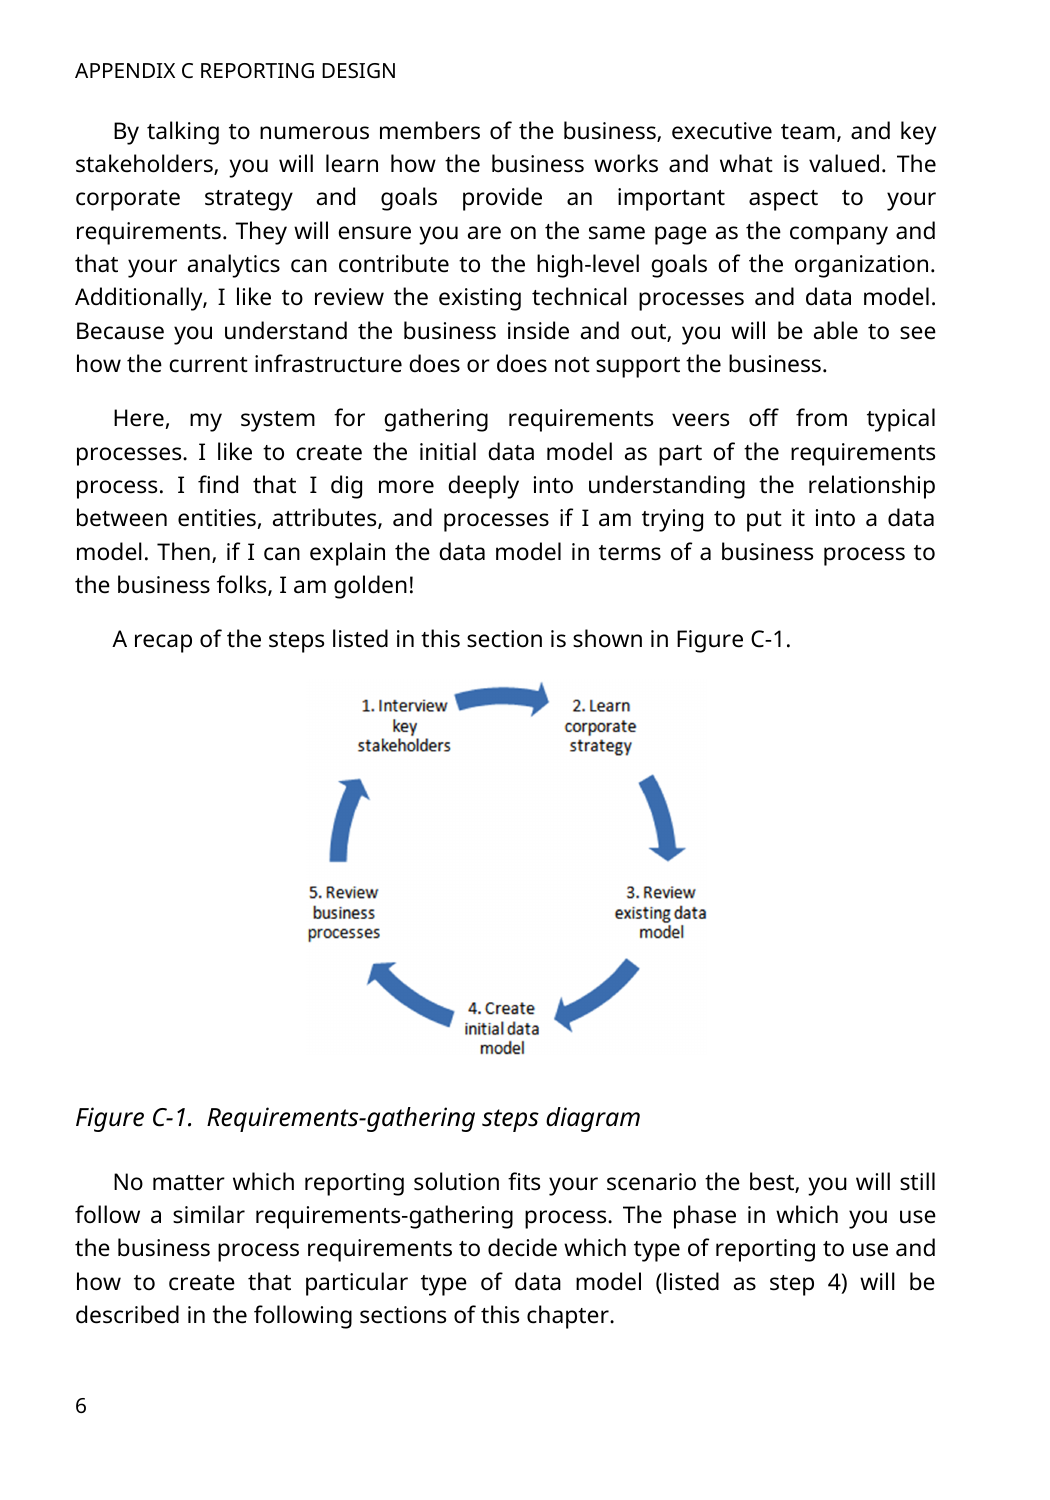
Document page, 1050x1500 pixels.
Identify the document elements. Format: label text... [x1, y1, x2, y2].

text A recap of the steps listed in this section is shown in Figure C-1. [75, 621, 937, 654]
text By talking to numerous members of the business, executive team, and key stakeholders, you will learn how the business works and what is valued. The corporate strategy and goals provide an important aspect to your requirements. They will ensure you are on the same page as the company and that your analytics can contribute to the high-level goals of the organization. Additionally, I like to review the existing technical processes and data model. Because you understand the business inside and out, you will be able to see how the current infrastructure does or does not support the business. [75, 112, 937, 379]
text Figure C-1. Requirements-gathering steps diagram [75, 1099, 937, 1133]
picture [306, 679, 707, 1055]
text Here, my system for gathering requirements veers off from typical processes. I like to create the initial data model as part of the requirements process. I find that I dig more deeply into understanding the relationship between entities, attributes, and processes if I am trying to put it into a data model. Then, if I can explain the data model in terms of a business process to the business folks, I am golden! [75, 400, 937, 600]
text No matter which reporting solution fits your scenario the best, you will still follow a similar requirements-gathering process. The phase in which you use the business process requirements to decide which type of reporting to use and how to create that particular type of data model (listed as step 4) will be described in the following sections of this chapter. [75, 1163, 937, 1330]
